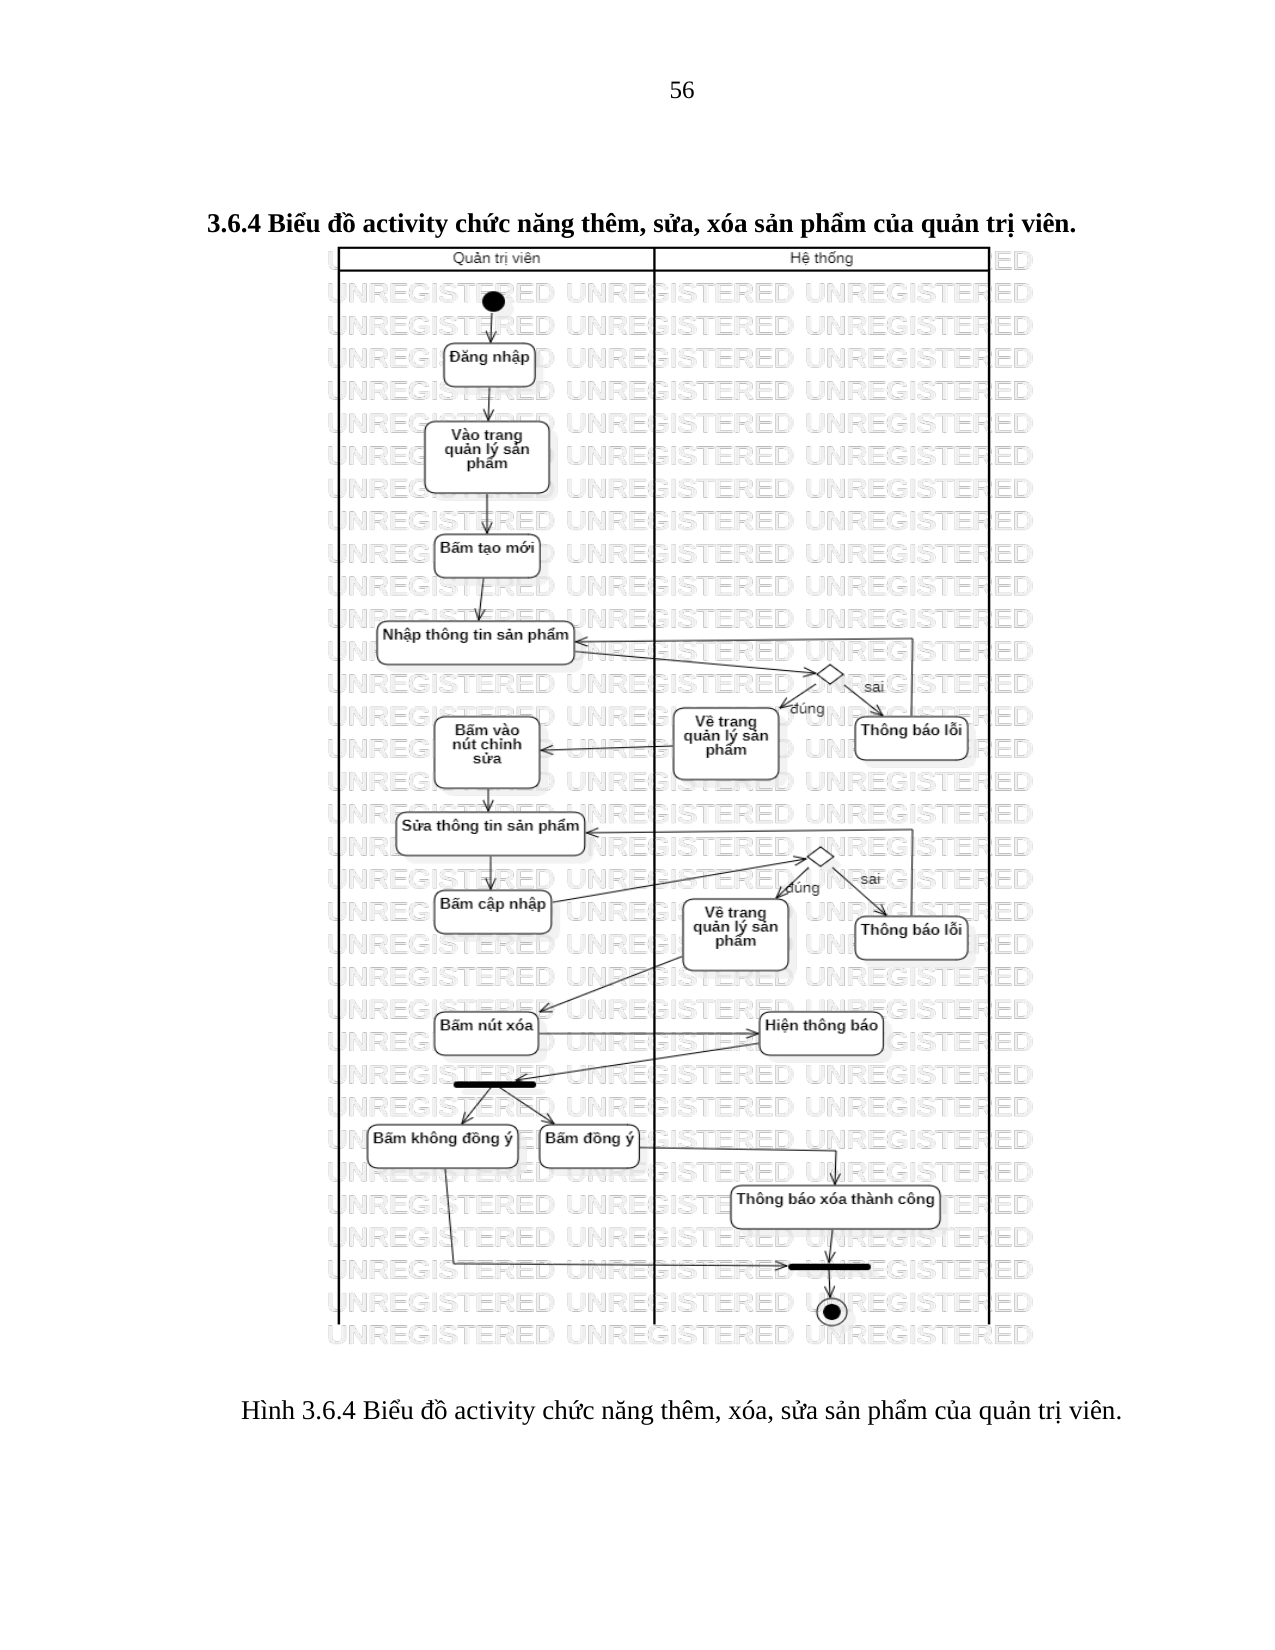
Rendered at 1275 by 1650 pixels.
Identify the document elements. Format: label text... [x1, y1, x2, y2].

subtitle 3.6.4 Biểu đồ activity chức năng thêm, sửa, xóa sản phẩm của quản trị viên. [207, 207, 1157, 238]
text Hình 3.6.4 Biểu đồ activity chức năng thêm, xóa, sửa sản phẩm của quản trị viên. [207, 1394, 1157, 1425]
picture [327, 237, 1037, 1369]
